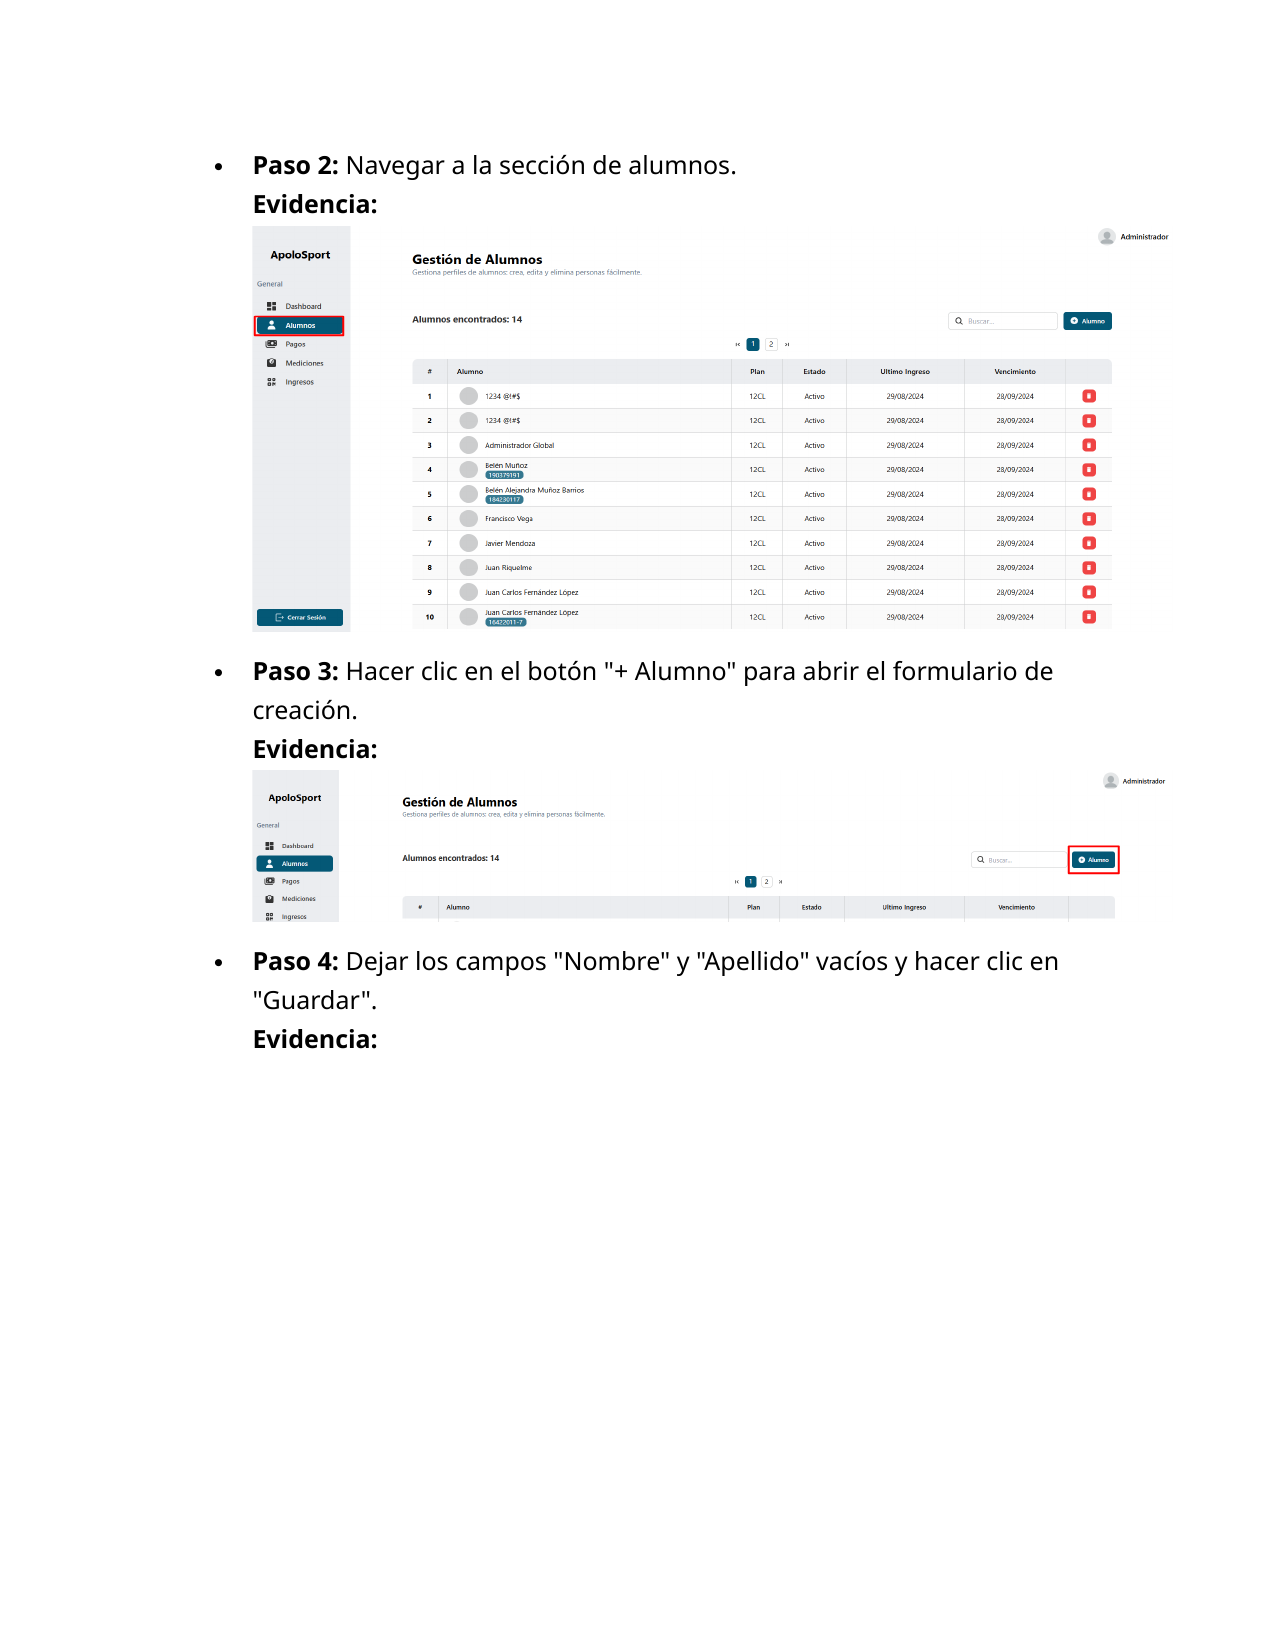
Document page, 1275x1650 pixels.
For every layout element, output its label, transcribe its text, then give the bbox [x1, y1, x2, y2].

list Paso 4: Dejar los campos "Nombre" y "Apellido" vacíos y hacer clic en "Guardar". Evidencia: [215, 943, 1098, 1056]
picture [252, 770, 1173, 922]
picture [252, 226, 1173, 632]
